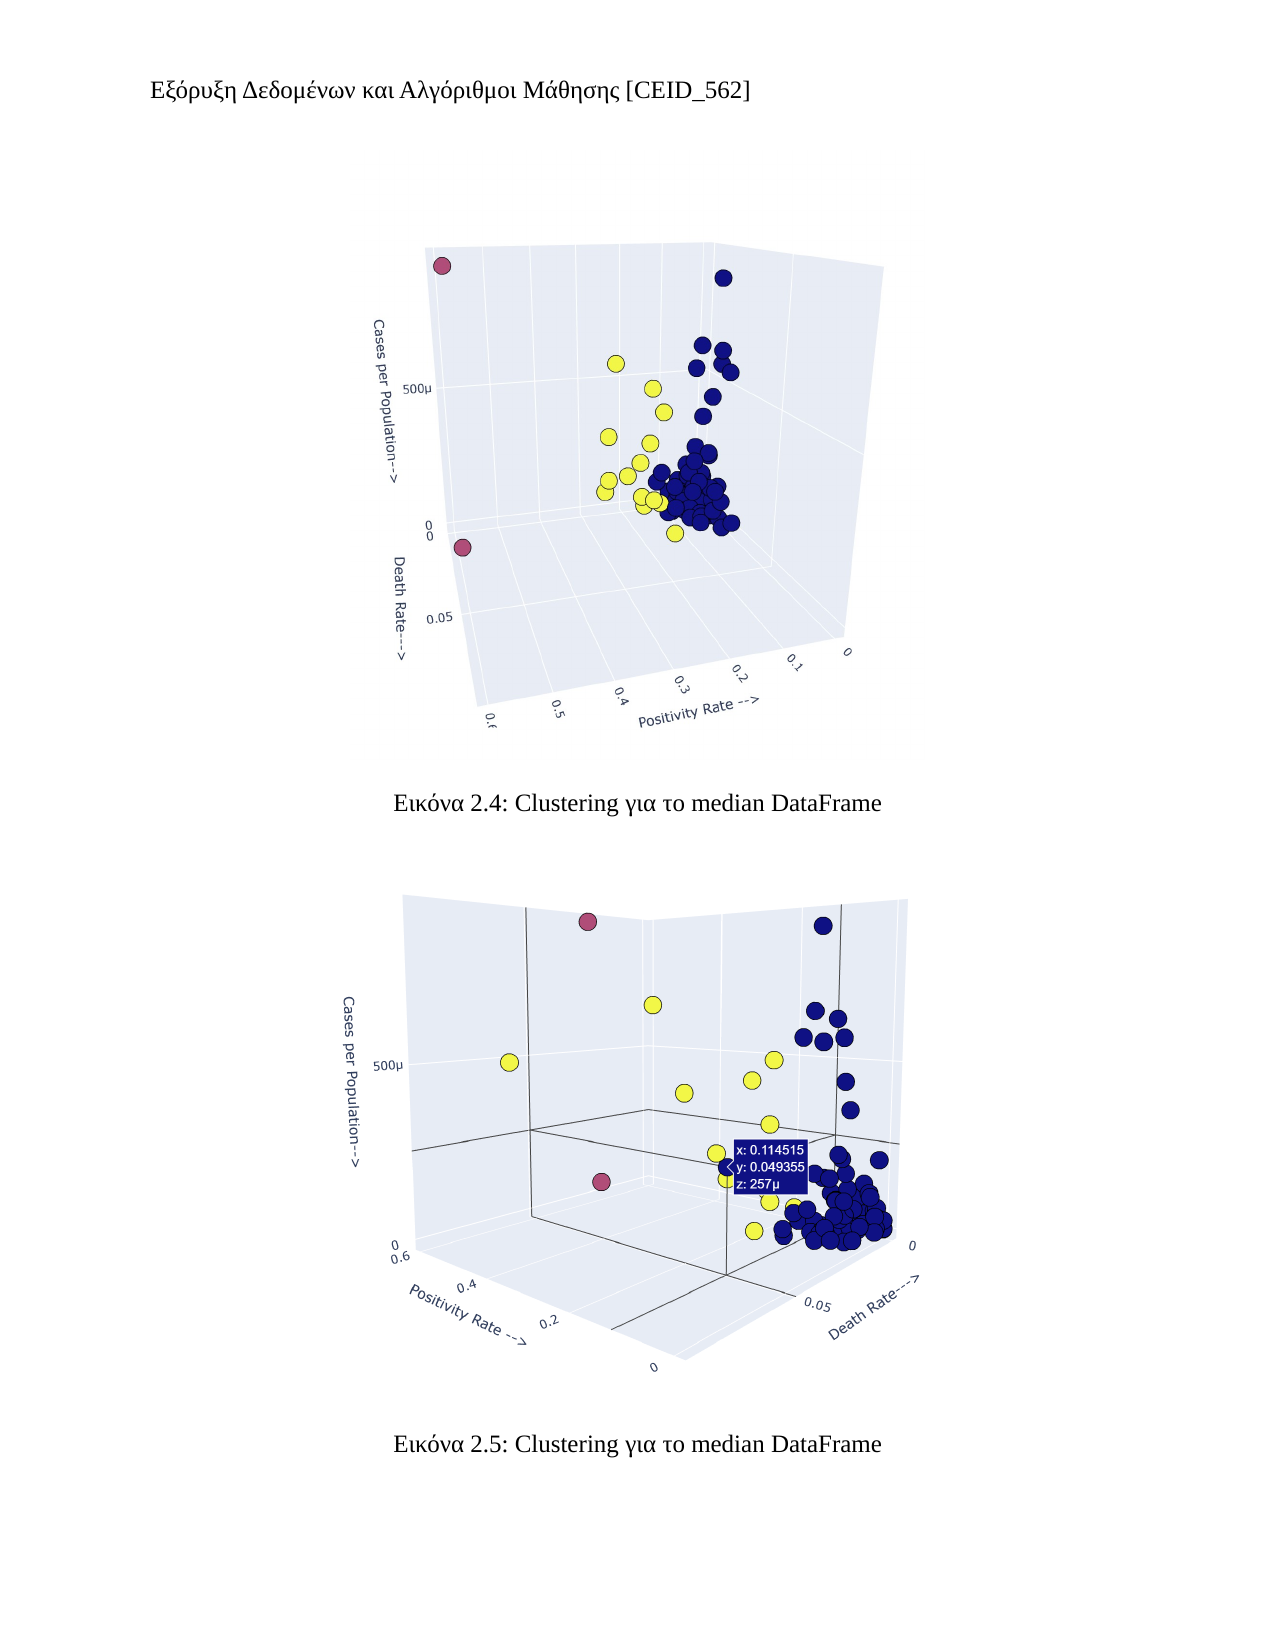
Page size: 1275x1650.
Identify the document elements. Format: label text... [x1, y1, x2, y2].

picture [315, 845, 960, 1401]
text Εικόνα 2.5: Clustering για το median DataFrame [150, 1429, 1125, 1458]
picture [350, 150, 925, 760]
text Εικόνα 2.4: Clustering για το median DataFrame [150, 788, 1125, 817]
